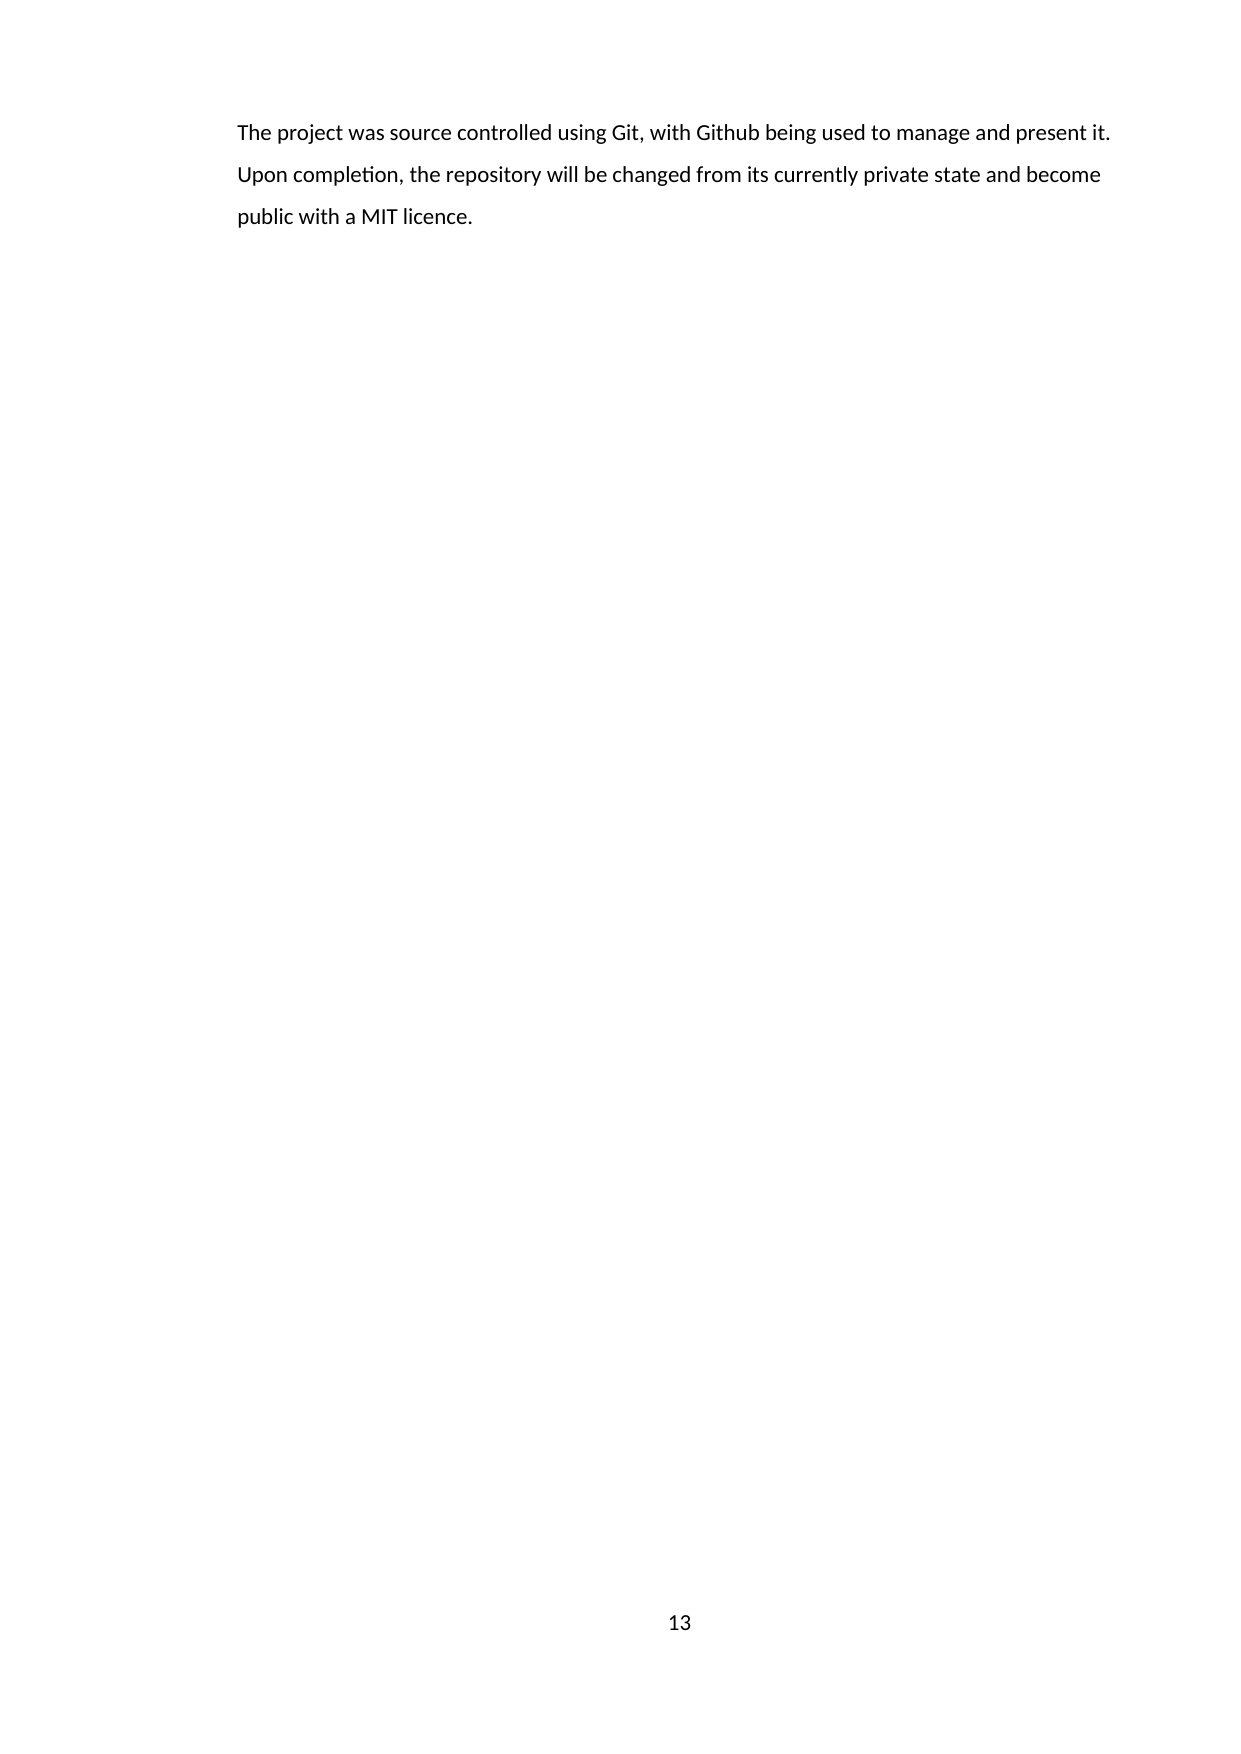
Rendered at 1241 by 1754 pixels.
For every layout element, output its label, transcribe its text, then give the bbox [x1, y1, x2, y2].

text The project was source controlled using Git, with Github being used to manage and present it. Upon completion, the repository will be changed from its currently private state and become public with a MIT licence. [237, 118, 1122, 231]
